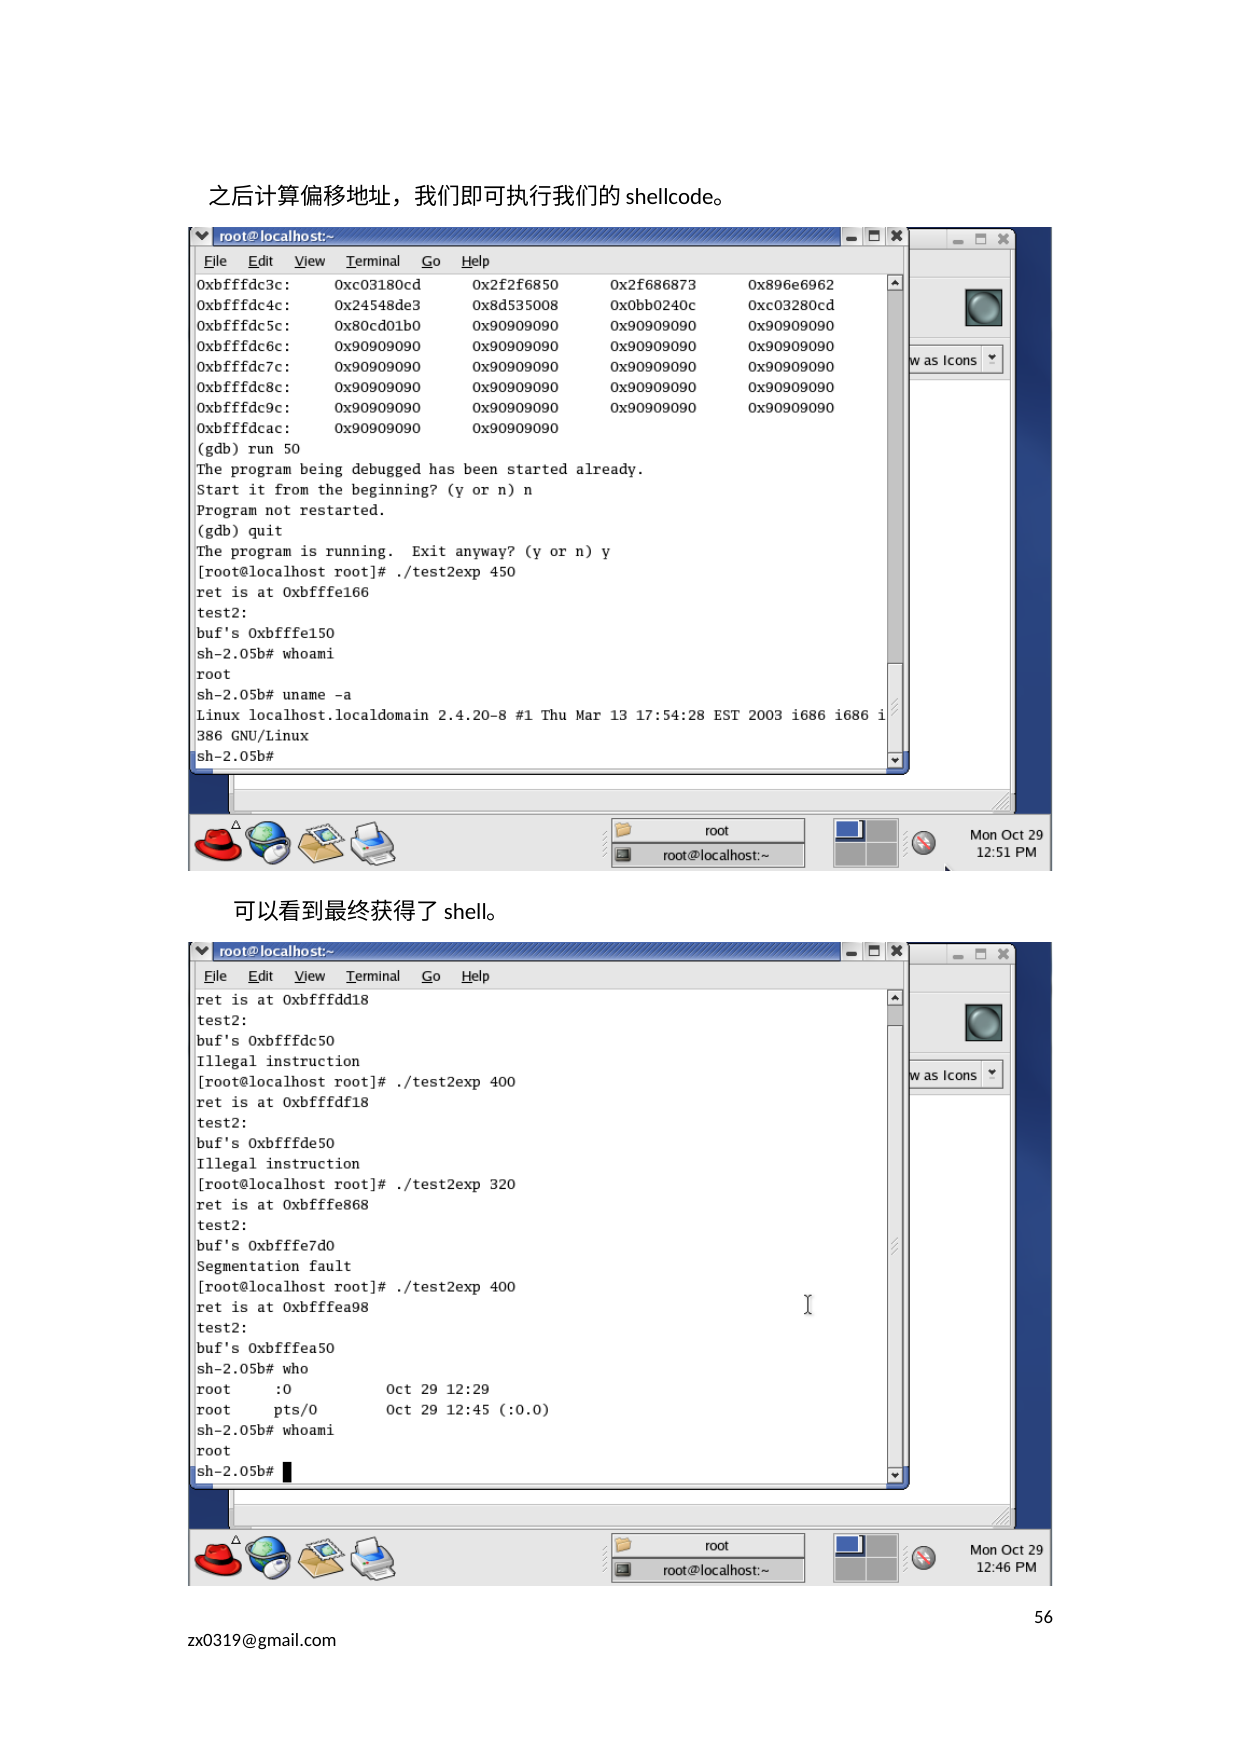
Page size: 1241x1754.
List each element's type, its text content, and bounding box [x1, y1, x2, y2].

picture [187, 942, 1053, 1586]
text 可以看到最终获得了shell。 [187, 877, 1053, 942]
picture [187, 227, 1053, 871]
text 之后计算偏移地址，我们即可执行我们的shellcode。 [187, 162, 1053, 227]
